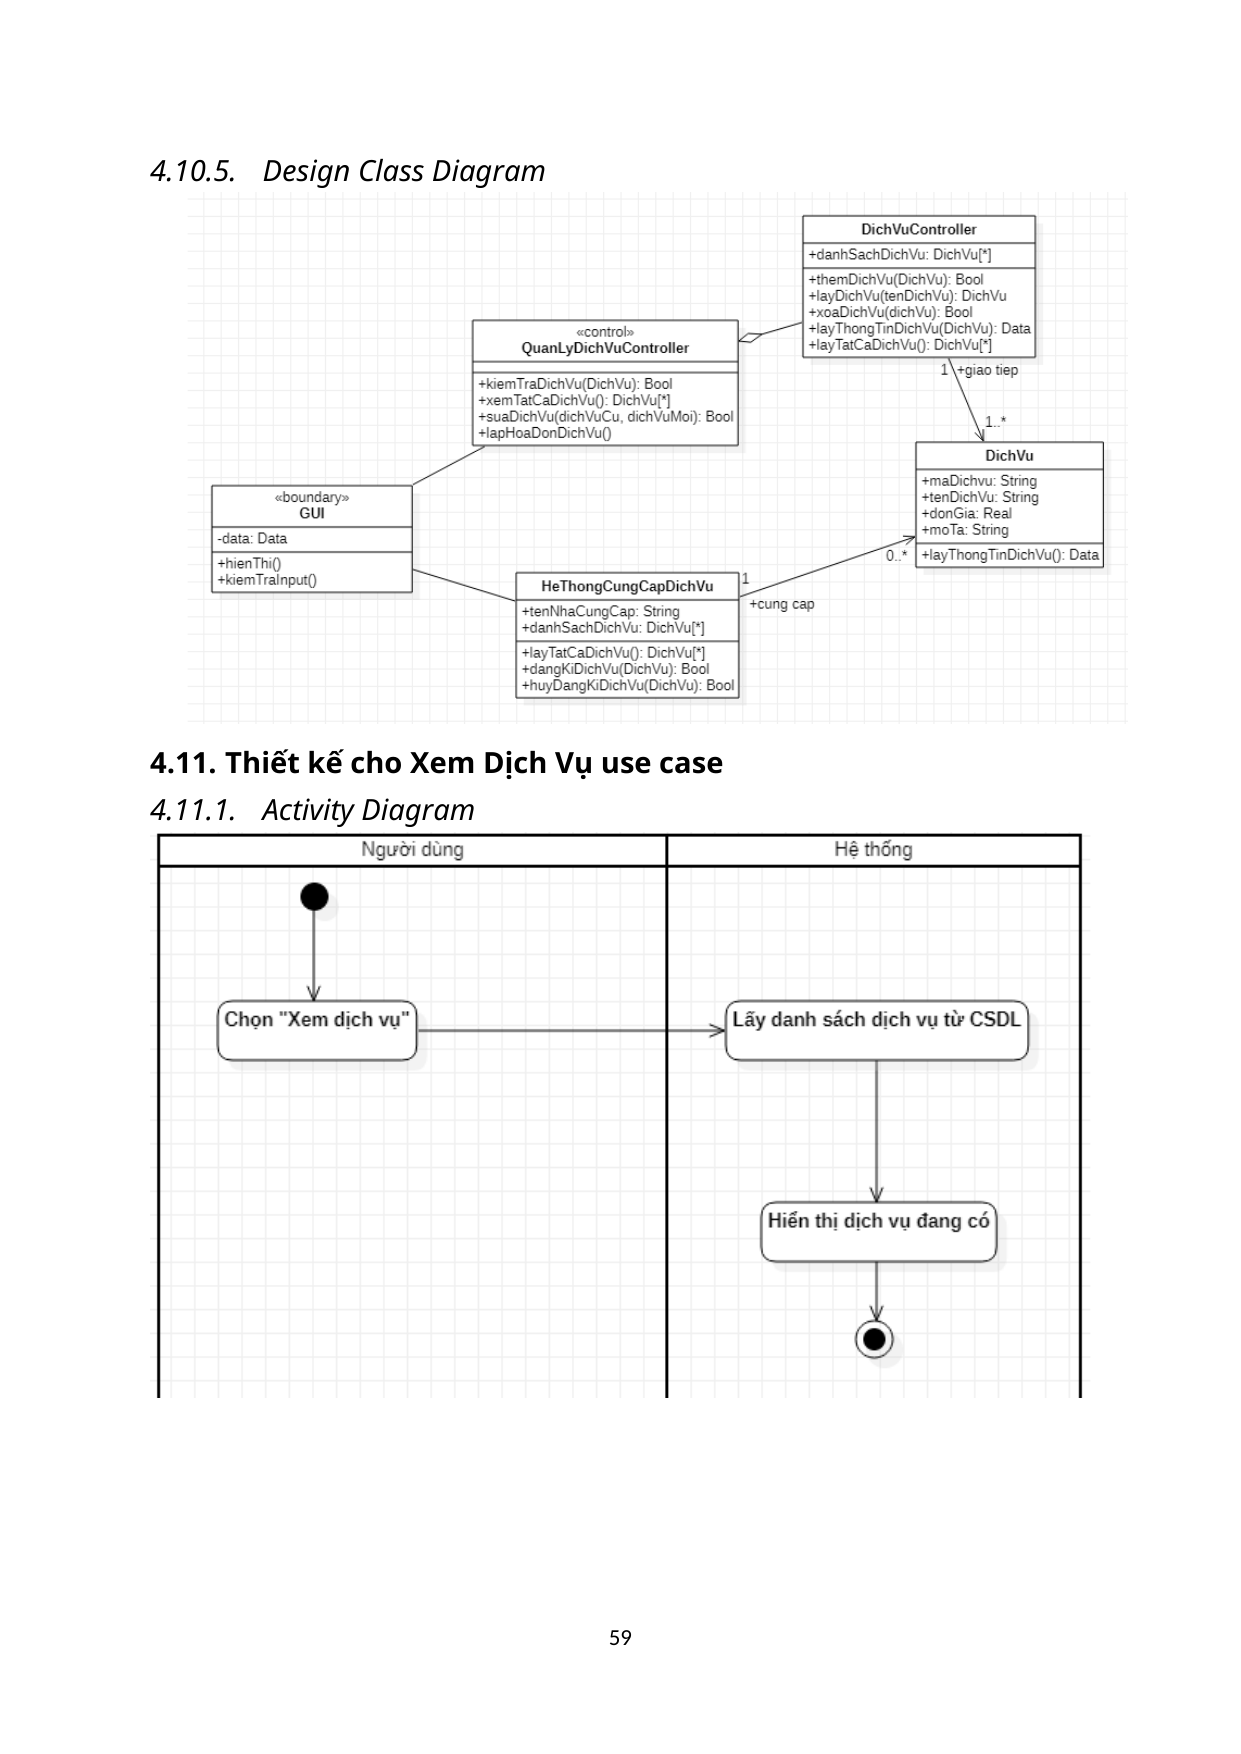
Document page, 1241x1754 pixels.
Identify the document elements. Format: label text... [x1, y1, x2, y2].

text Activity Diagram [150, 789, 1090, 829]
picture [150, 832, 1091, 1398]
text Design Class Diagram [150, 150, 1090, 190]
text Thiết kế cho Xem Dịch Vụ use case [150, 742, 1090, 782]
picture [187, 192, 1128, 724]
